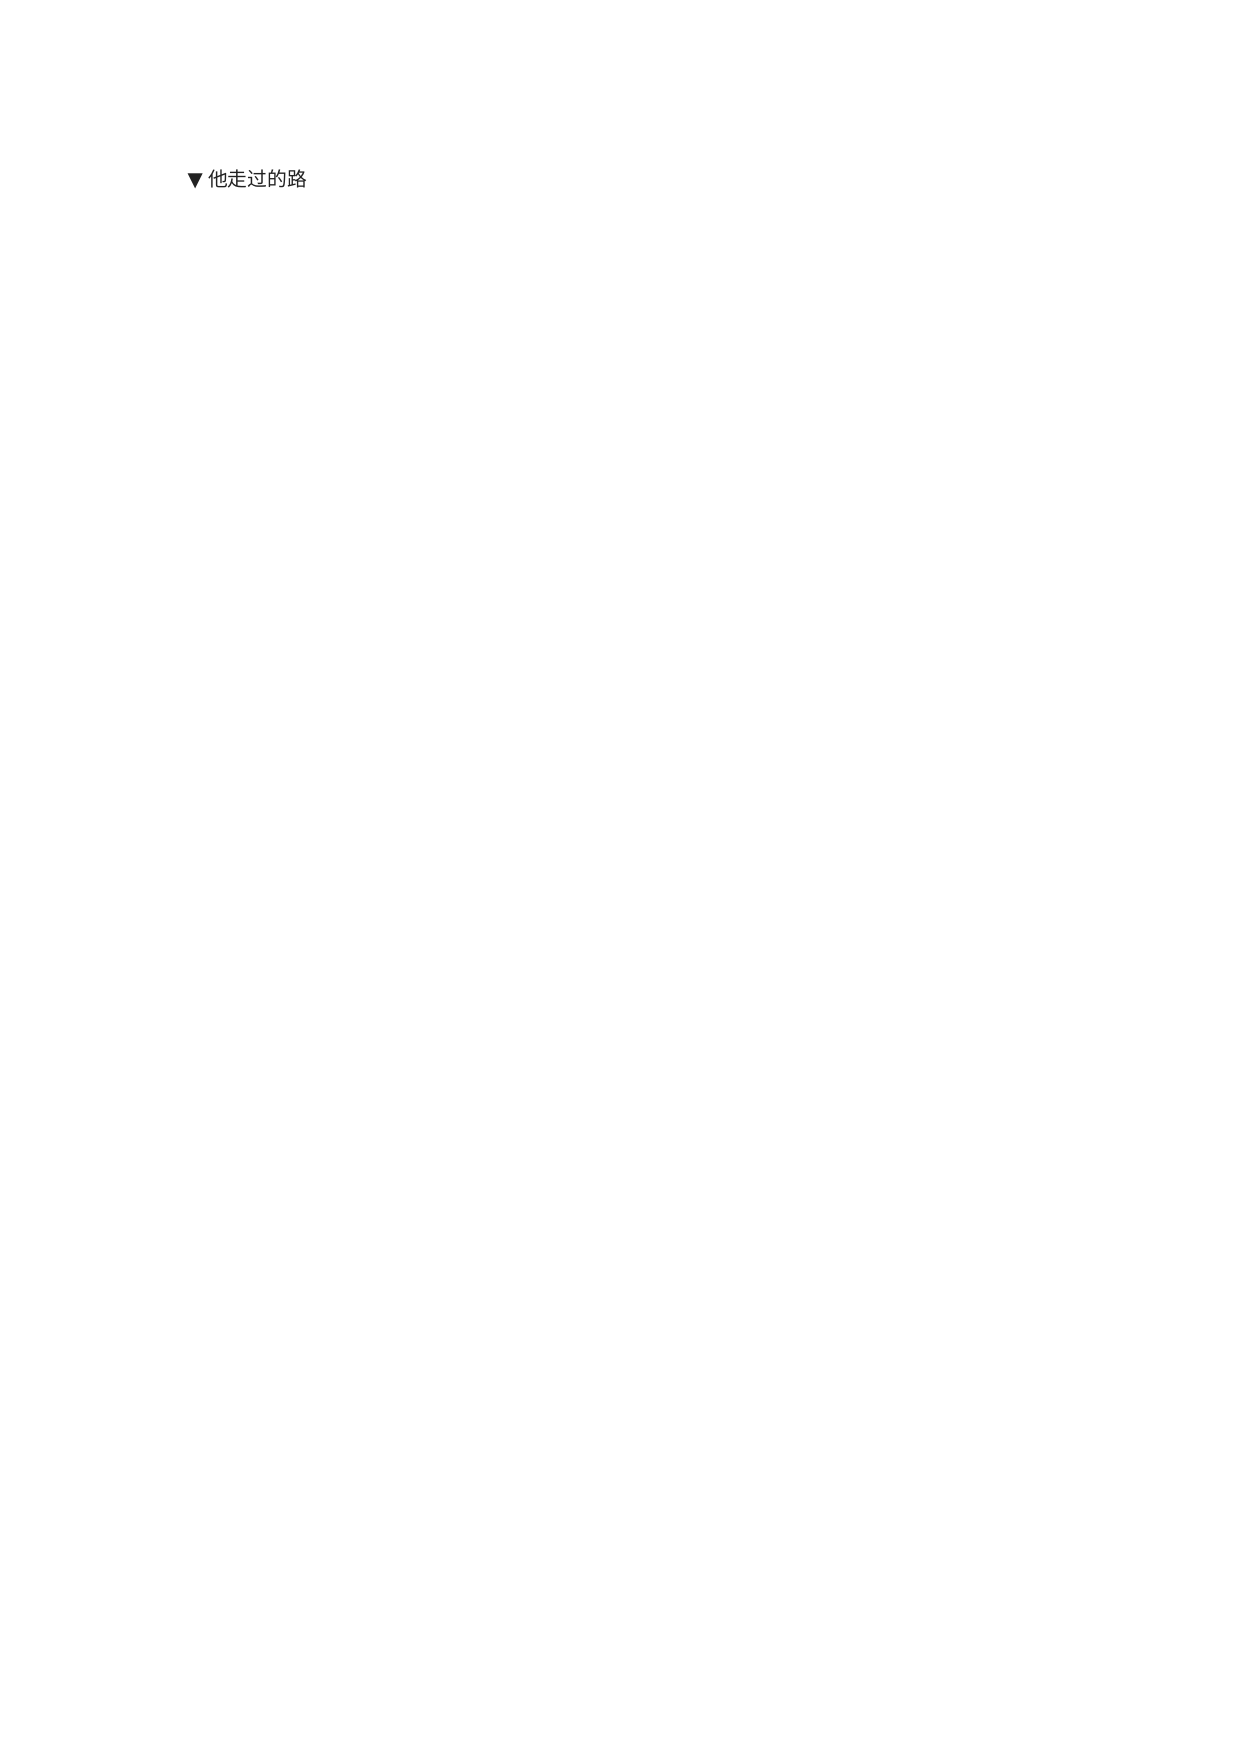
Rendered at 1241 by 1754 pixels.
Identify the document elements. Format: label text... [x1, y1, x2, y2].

text ▼ 他走过的路 [187, 162, 1053, 194]
